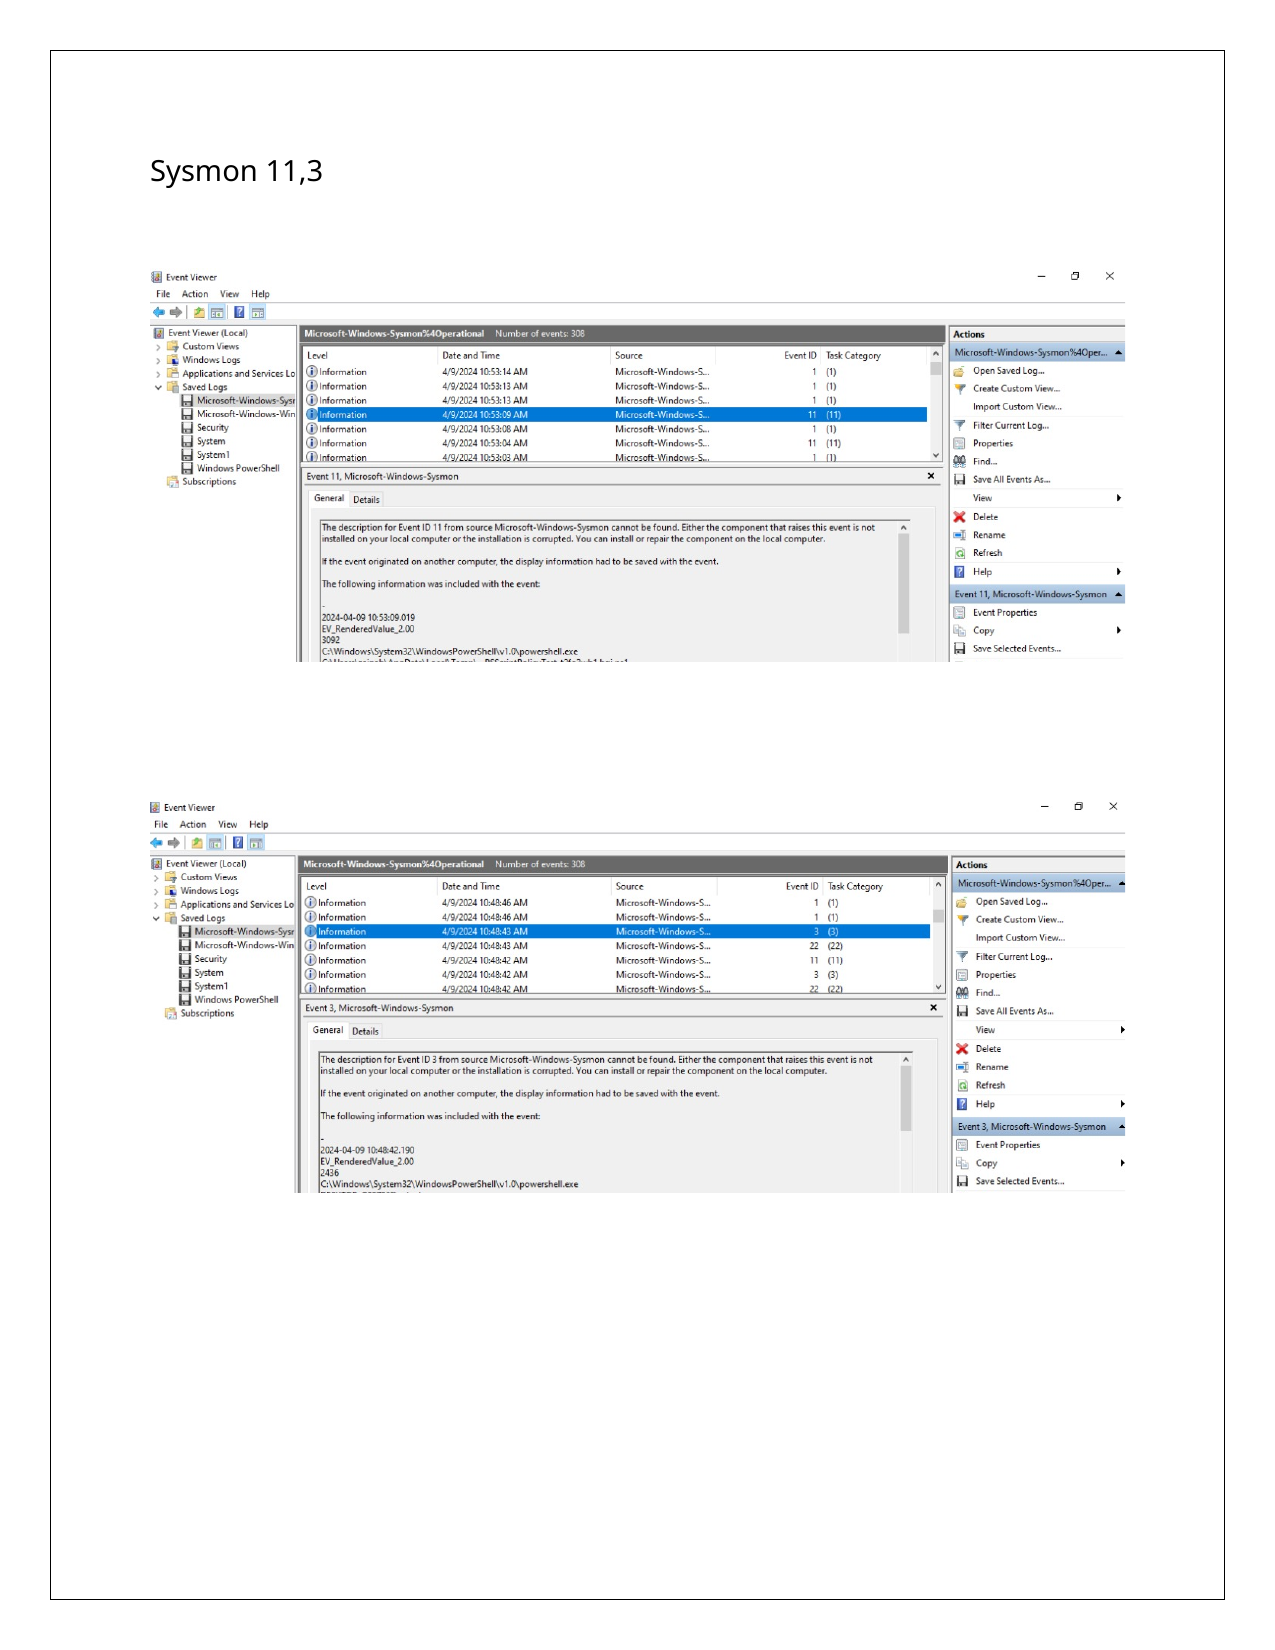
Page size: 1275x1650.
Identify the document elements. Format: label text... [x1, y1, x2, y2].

text Sysmon 11,3 [150, 150, 1125, 190]
picture [150, 800, 1125, 1193]
picture [150, 268, 1125, 662]
